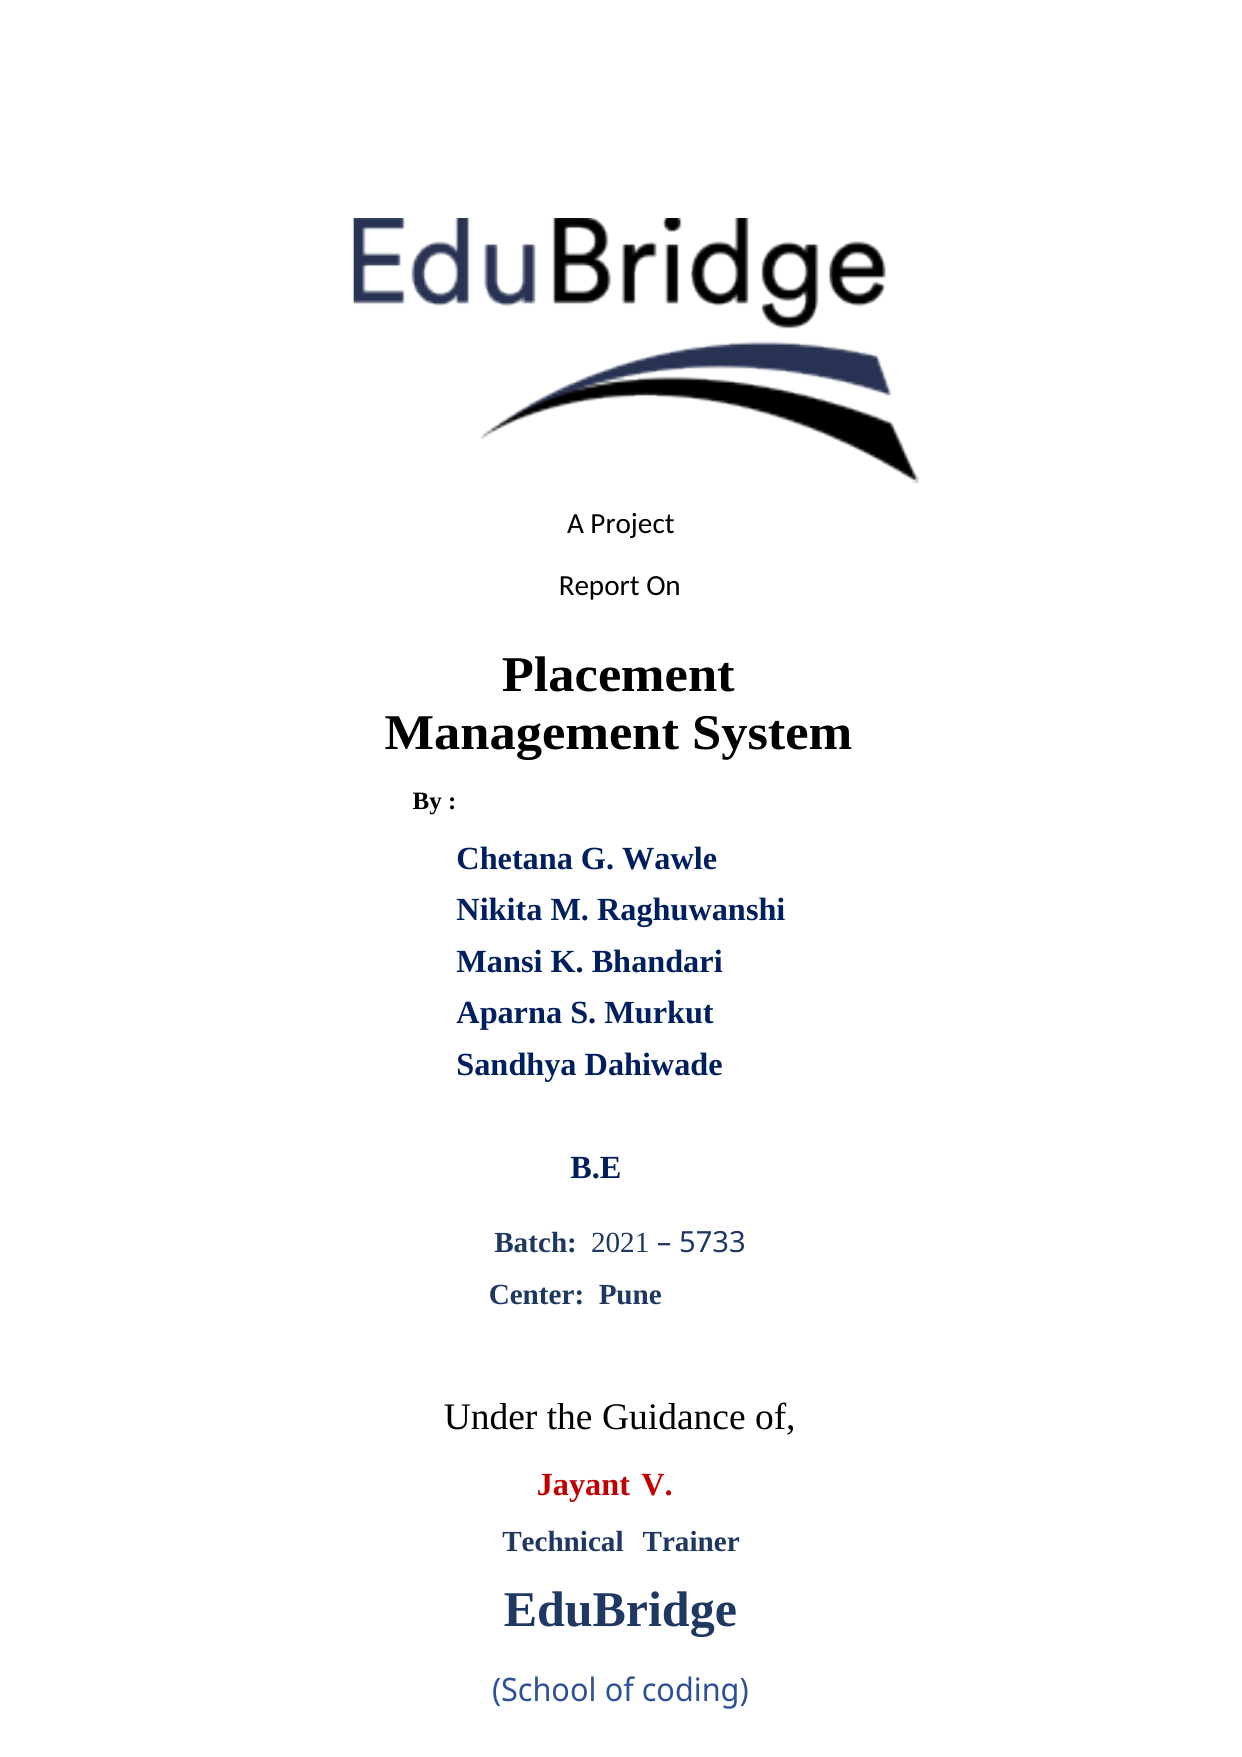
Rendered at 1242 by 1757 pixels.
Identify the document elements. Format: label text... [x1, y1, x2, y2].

text Under the Guidance of, [358, 1395, 881, 1438]
text Aparna S. Murkut [456, 994, 803, 1031]
text By : [175, 786, 945, 815]
text Placement Management System [358, 645, 878, 760]
text Technical Trainer [358, 1524, 883, 1558]
text (School of coding) [358, 1667, 882, 1711]
text A Project Report On [558, 505, 681, 603]
text B.E [546, 1148, 711, 1185]
text Batch: 2021 – 5733 [358, 1229, 881, 1258]
text Jayant V. [537, 1465, 1067, 1502]
text Sandhya Dahiwade [456, 1045, 803, 1082]
text Chetana G. Wawle [456, 839, 822, 876]
text Center: Pune [175, 1277, 1067, 1311]
picture [353, 218, 919, 483]
text Nikita M. Raghuwanshi [381, 891, 803, 928]
text Mansi K. Bhandari [456, 942, 803, 979]
text EduBridge [358, 1580, 882, 1637]
